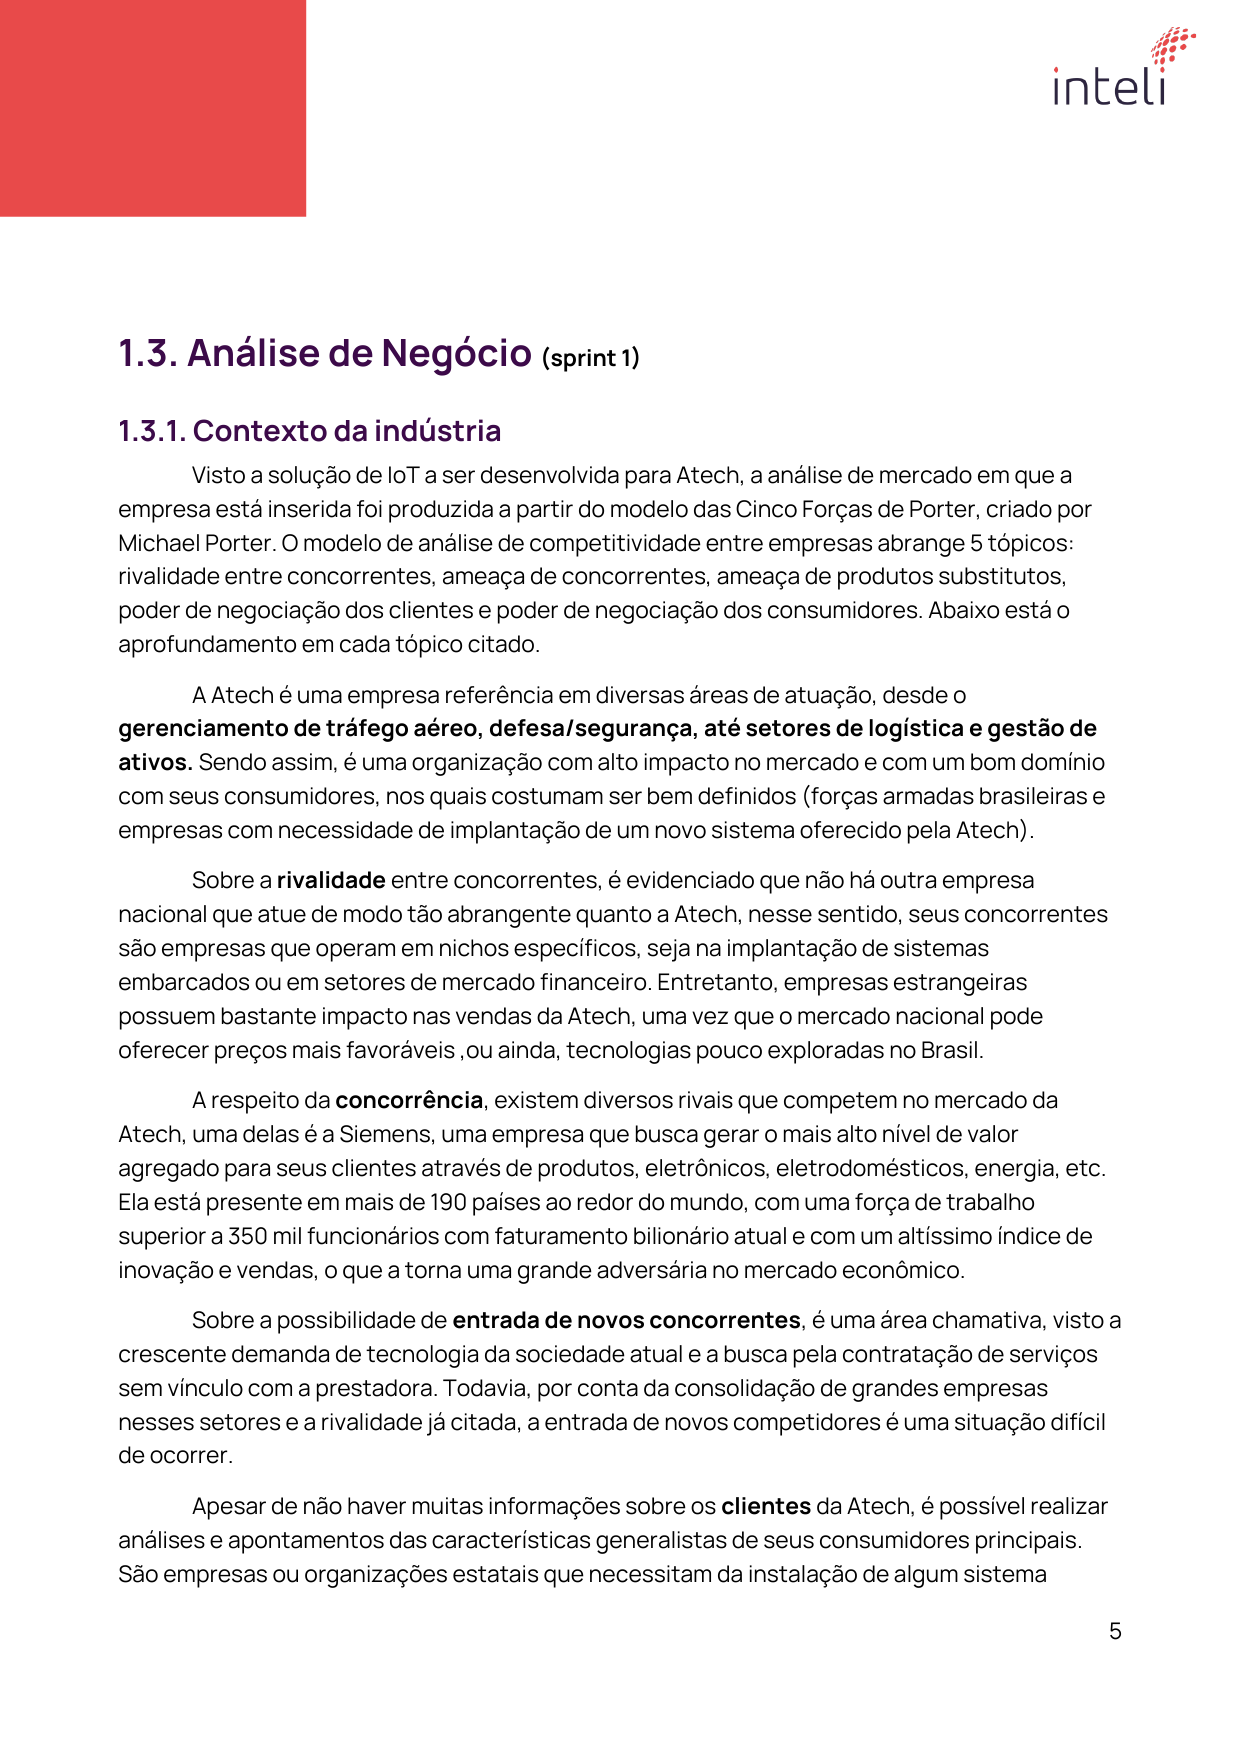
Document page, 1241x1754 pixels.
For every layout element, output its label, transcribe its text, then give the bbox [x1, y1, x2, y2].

text Sobre a possibilidade de entrada de novos concorrentes, é uma área chamativa, visto a crescente demanda de tecnologia da sociedade atual e a busca pela contratação de serviços sem vínculo com a prestadora. Todavia, por conta da consolidação de grandes empresas nesses setores e a rivalidade já citada, a entrada de novos competidores é uma situação difícil de ocorrer. [118, 1304, 1122, 1471]
text A Atech é uma empresa referência em diversas áreas de atuação, desde o gerenciamento de tráfego aéreo, defesa/segurança, até setores de logística e gestão de ativos. Sendo assim, é uma organização com alto impacto no mercado e com um bom domínio com seus consumidores, nos quais costumam ser bem definidos (forças armadas brasileiras e empresas com necessidade de implantação de um novo sistema oferecido pela Atech). [118, 678, 1122, 845]
picture [0, 0, 307, 217]
subtitle 1.3.1. Contexto da indústria [118, 411, 1122, 450]
subtitle 1.3. Análise de Negócio (sprint 1) [118, 326, 1122, 377]
picture [1054, 27, 1197, 105]
text Sobre a rivalidade entre concorrentes, é evidenciado que não há outra empresa nacional que atue de modo tão abrangente quanto a Atech, nesse sentido, seus concorrentes são empresas que operam em nichos específicos, seja na implantação de sistemas embarcados ou em setores de mercado financeiro. Entretanto, empresas estrangeiras possuem bastante impacto nas vendas da Atech, uma vez que o mercado nacional pode oferecer preços mais favoráveis ,ou ainda, tecnologias pouco exploradas no Brasil. [118, 864, 1122, 1065]
text A respeito da concorrência, existem diversos rivais que competem no mercado da Atech, uma delas é a Siemens, uma empresa que busca gerar o mais alto nível de valor agregado para seus clientes através de produtos, eletrônicos, eletrodomésticos, energia, etc. Ela está presente em mais de 190 países ao redor do mundo, com uma força de trabalho superior a 350 mil funcionários com faturamento bilionário atual e com um altíssimo índice de inovação e vendas, o que a torna uma grande adversária no mercado econômico. [118, 1084, 1122, 1285]
text Visto a solução de IoT a ser desenvolvida para Atech, a análise de mercado em que a empresa está inserida foi produzida a partir do modelo das Cinco Forças de Porter, criado por Michael Porter. O modelo de análise de competitividade entre empresas abrange 5 tópicos: rivalidade entre concorrentes, ameaça de concorrentes, ameaça de produtos substitutos, poder de negociação dos clientes e poder de negociação dos consumidores. Abaixo está o aprofundamento em cada tópico citado. [118, 459, 1122, 659]
